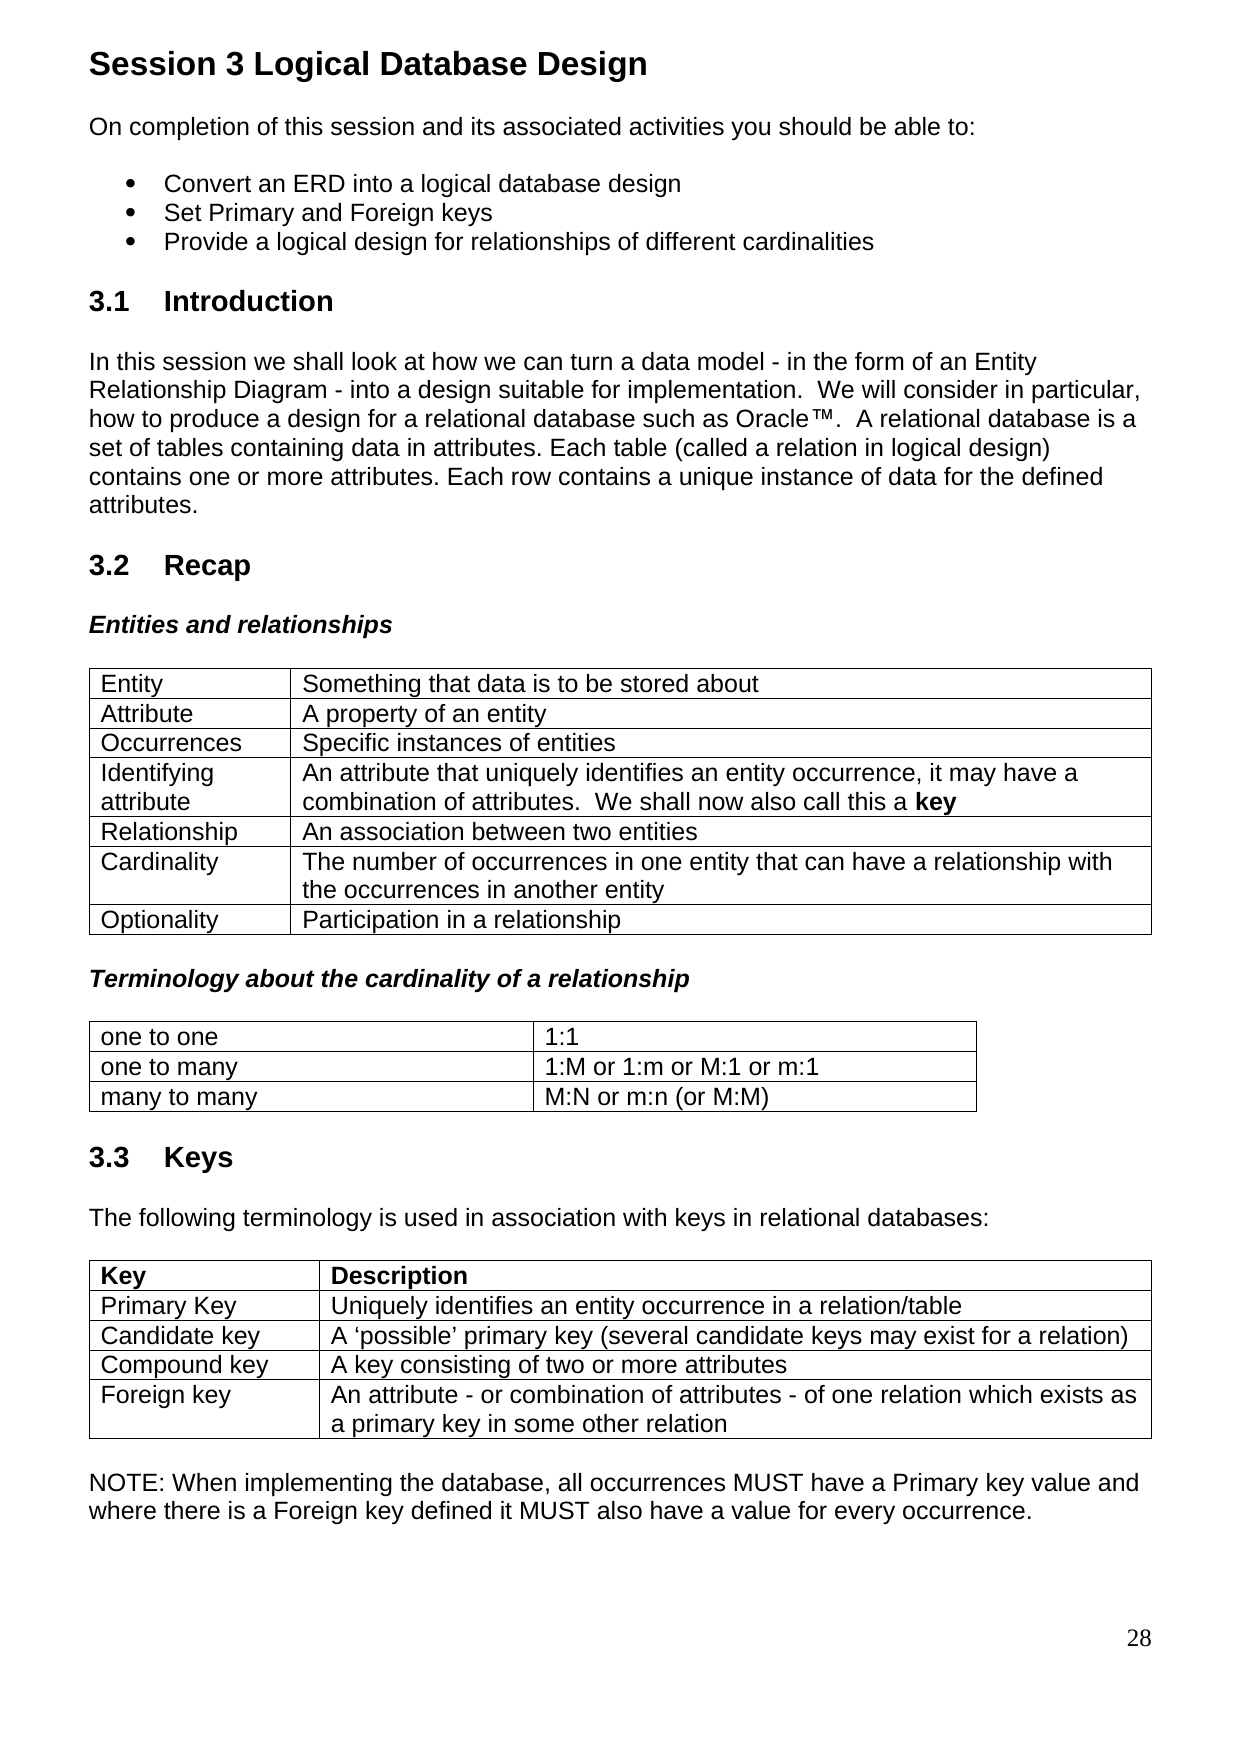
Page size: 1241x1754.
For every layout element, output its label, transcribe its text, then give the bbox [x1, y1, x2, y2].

table_cell A ‘possible’ primary key (several candidate keys may exist for a relation) [320, 1321, 1151, 1349]
table_cell An attribute that uniquely identifies an entity occurrence, it may have a combination of attributes. We shall now also call this a key [291, 758, 1151, 816]
table_cell Participation in a relationship [291, 905, 1151, 934]
table_cell A property of an entity [291, 699, 1151, 727]
table_cell A key consisting of two or more attributes [320, 1351, 1151, 1379]
table_header Description [320, 1261, 1151, 1290]
table_cell Occurrences [90, 729, 290, 757]
table_cell Identifying attribute [90, 758, 290, 816]
text NOTE: When implementing the database, all occurrences MUST have a Primary key value and where there is a Foreign key defined it MUST also have a value for every occurrence. [89, 1468, 1152, 1525]
table_cell one to many [90, 1052, 533, 1081]
table_cell Specific instances of entities [291, 729, 1151, 757]
table_cell Foreign key [90, 1380, 319, 1438]
table_cell An association between two entities [291, 817, 1151, 846]
text The following terminology is used in association with keys in relational databases: [89, 1203, 1152, 1231]
table_cell Uniquely identifies an entity occurrence in a relation/table [320, 1291, 1151, 1320]
list Provide a logical design for relationships of different cardinalities [126, 227, 1152, 256]
table_cell Optionality [90, 905, 290, 934]
text 3.2 Recap [89, 548, 1152, 582]
table_cell Attribute [90, 699, 290, 727]
text 3.1 Introduction [89, 284, 1152, 318]
list Set Primary and Foreign keys [126, 198, 1152, 227]
table_header Entity [90, 669, 290, 698]
table_cell M:N or m:n (or M:M) [534, 1082, 976, 1111]
text 3.3 Keys [89, 1140, 1152, 1174]
text Terminology about the cardinality of a relationship [89, 964, 1152, 992]
table_cell An attribute - or combination of attributes - of one relation which exists as a primary key in some other relation [320, 1380, 1151, 1438]
table_cell The number of occurrences in one entity that can have a relationship with the occurrences in another entity [291, 847, 1151, 904]
table_cell Relationship [90, 817, 290, 846]
text In this session we shall look at how we can turn a data model - in the form of an Entity Relationship Diagram - into a design suitable for implementation. We will consider in particular, how to produce a design for a relational database such as Oracle. A relational database is a set of tables containing data in attributes. Each table (called a relation in logical design) contains one or more attributes. Each row contains a unique instance of data for the defined attributes. [89, 347, 1152, 519]
table_cell 1:M or 1:m or M:1 or m:1 [534, 1052, 976, 1081]
text Session 3 Logical Database Design [89, 44, 1152, 83]
text Entities and relationships [89, 610, 1152, 639]
table_cell Compound key [90, 1351, 319, 1379]
list Convert an ERD into a logical database design [126, 169, 1152, 198]
table_cell Primary Key [90, 1291, 319, 1320]
text On completion of this session and its associated activities you should be able to: [89, 112, 1152, 140]
table_cell Candidate key [90, 1321, 319, 1349]
table_header one to one [90, 1022, 533, 1051]
table_header Key [90, 1261, 319, 1290]
table_header Something that data is to be stored about [291, 669, 1151, 698]
table_cell Cardinality [90, 847, 290, 904]
table_cell many to many [90, 1082, 533, 1111]
table_header 1:1 [534, 1022, 976, 1051]
